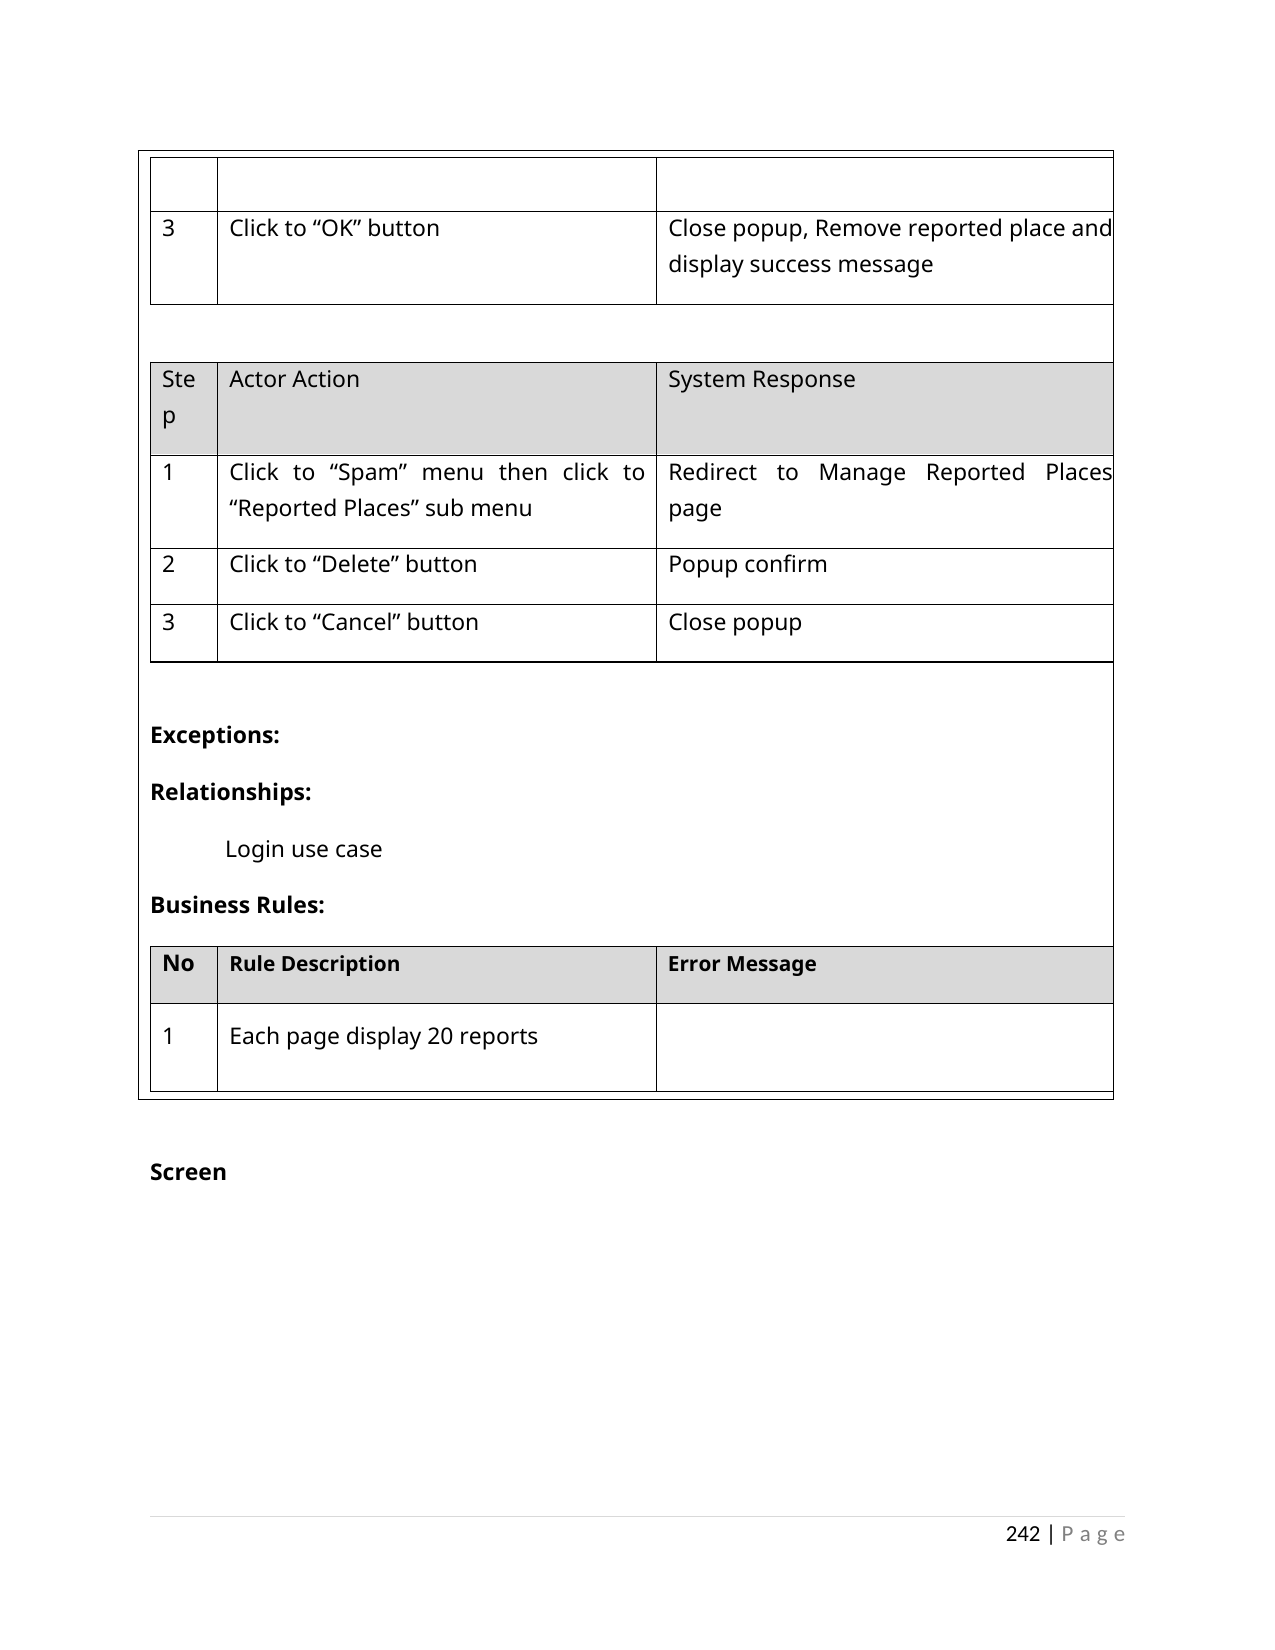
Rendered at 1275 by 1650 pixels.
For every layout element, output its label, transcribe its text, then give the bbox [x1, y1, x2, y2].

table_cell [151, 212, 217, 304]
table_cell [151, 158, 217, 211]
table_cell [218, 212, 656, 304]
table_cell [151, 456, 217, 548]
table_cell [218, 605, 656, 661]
text Screen [150, 1156, 1125, 1187]
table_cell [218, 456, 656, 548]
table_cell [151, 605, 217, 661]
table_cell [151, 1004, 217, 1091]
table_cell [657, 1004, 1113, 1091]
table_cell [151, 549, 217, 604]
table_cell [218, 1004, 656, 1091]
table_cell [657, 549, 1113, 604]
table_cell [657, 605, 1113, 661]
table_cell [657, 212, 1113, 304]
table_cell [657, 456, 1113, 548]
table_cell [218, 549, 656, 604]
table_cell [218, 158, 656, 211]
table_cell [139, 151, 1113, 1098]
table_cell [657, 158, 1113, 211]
